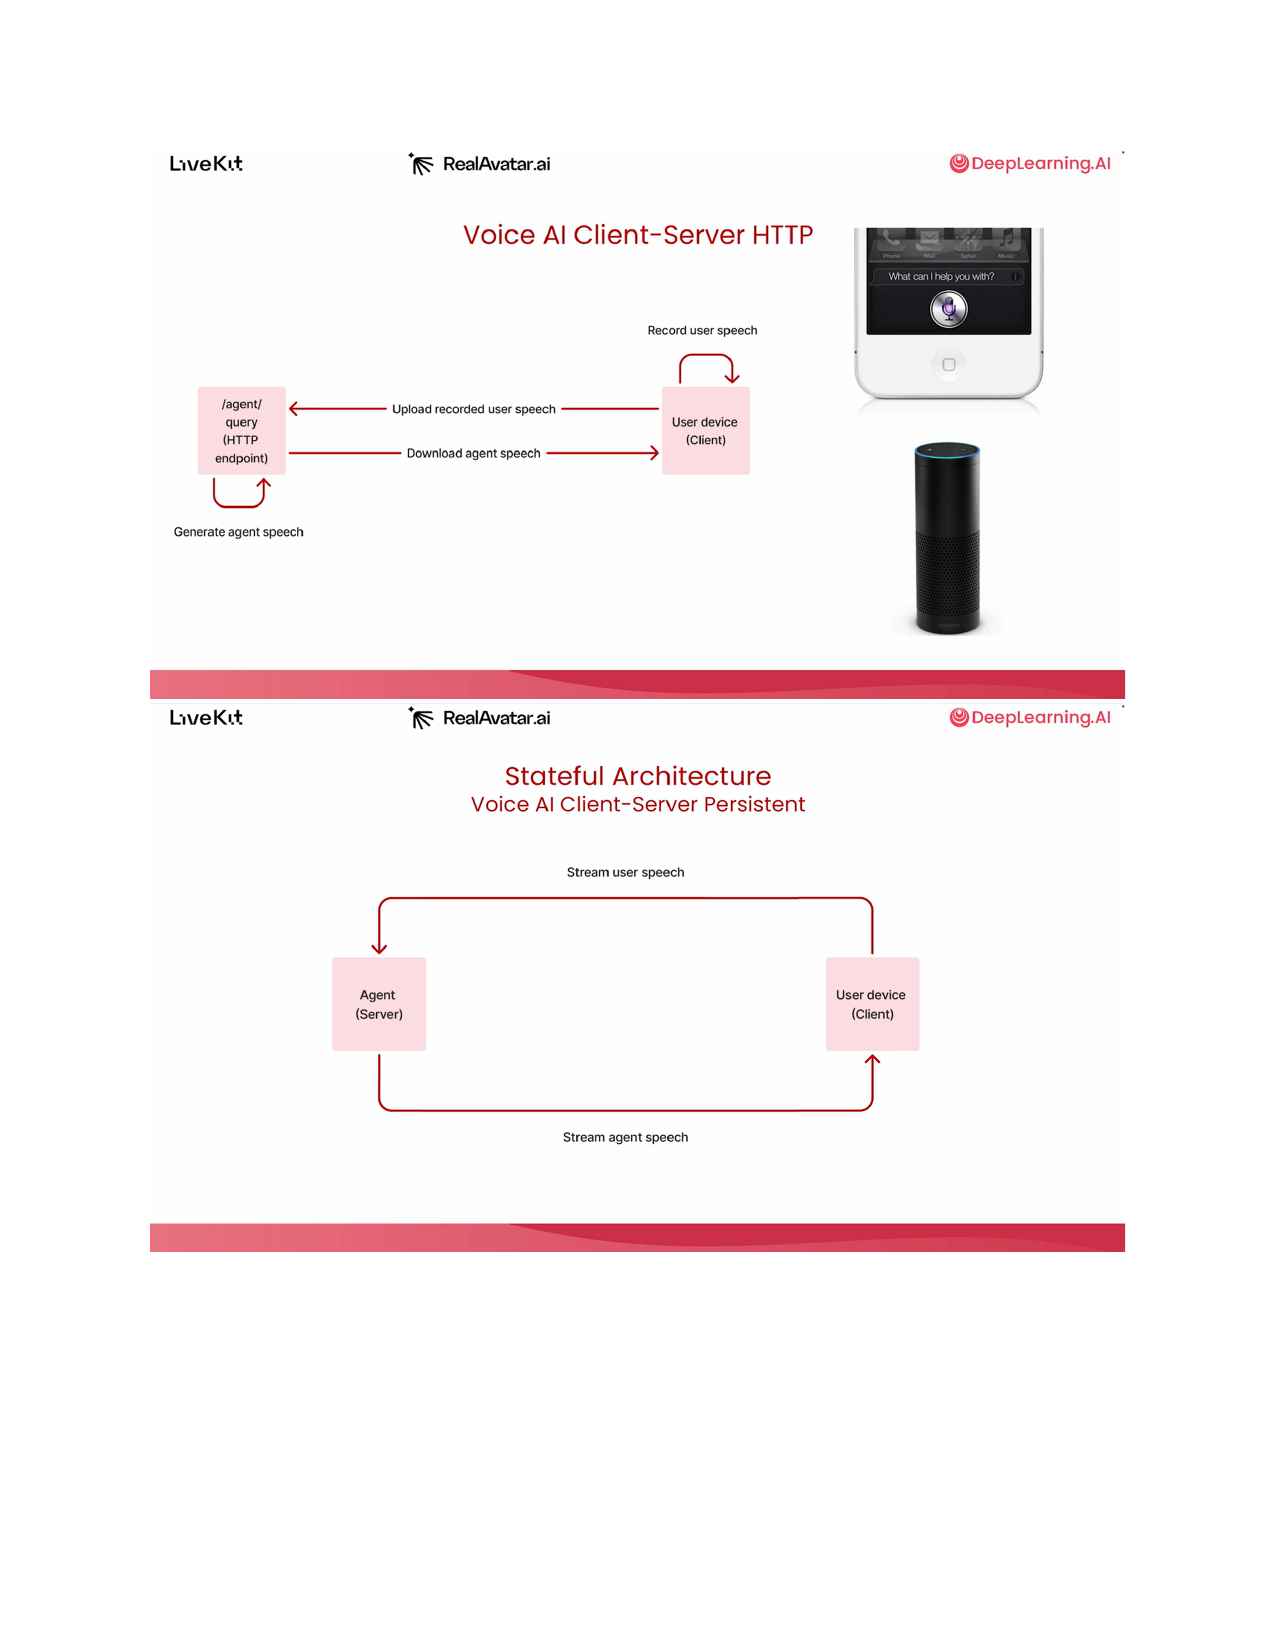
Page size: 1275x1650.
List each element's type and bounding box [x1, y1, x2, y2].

picture [150, 703, 1125, 1252]
picture [150, 150, 1125, 699]
